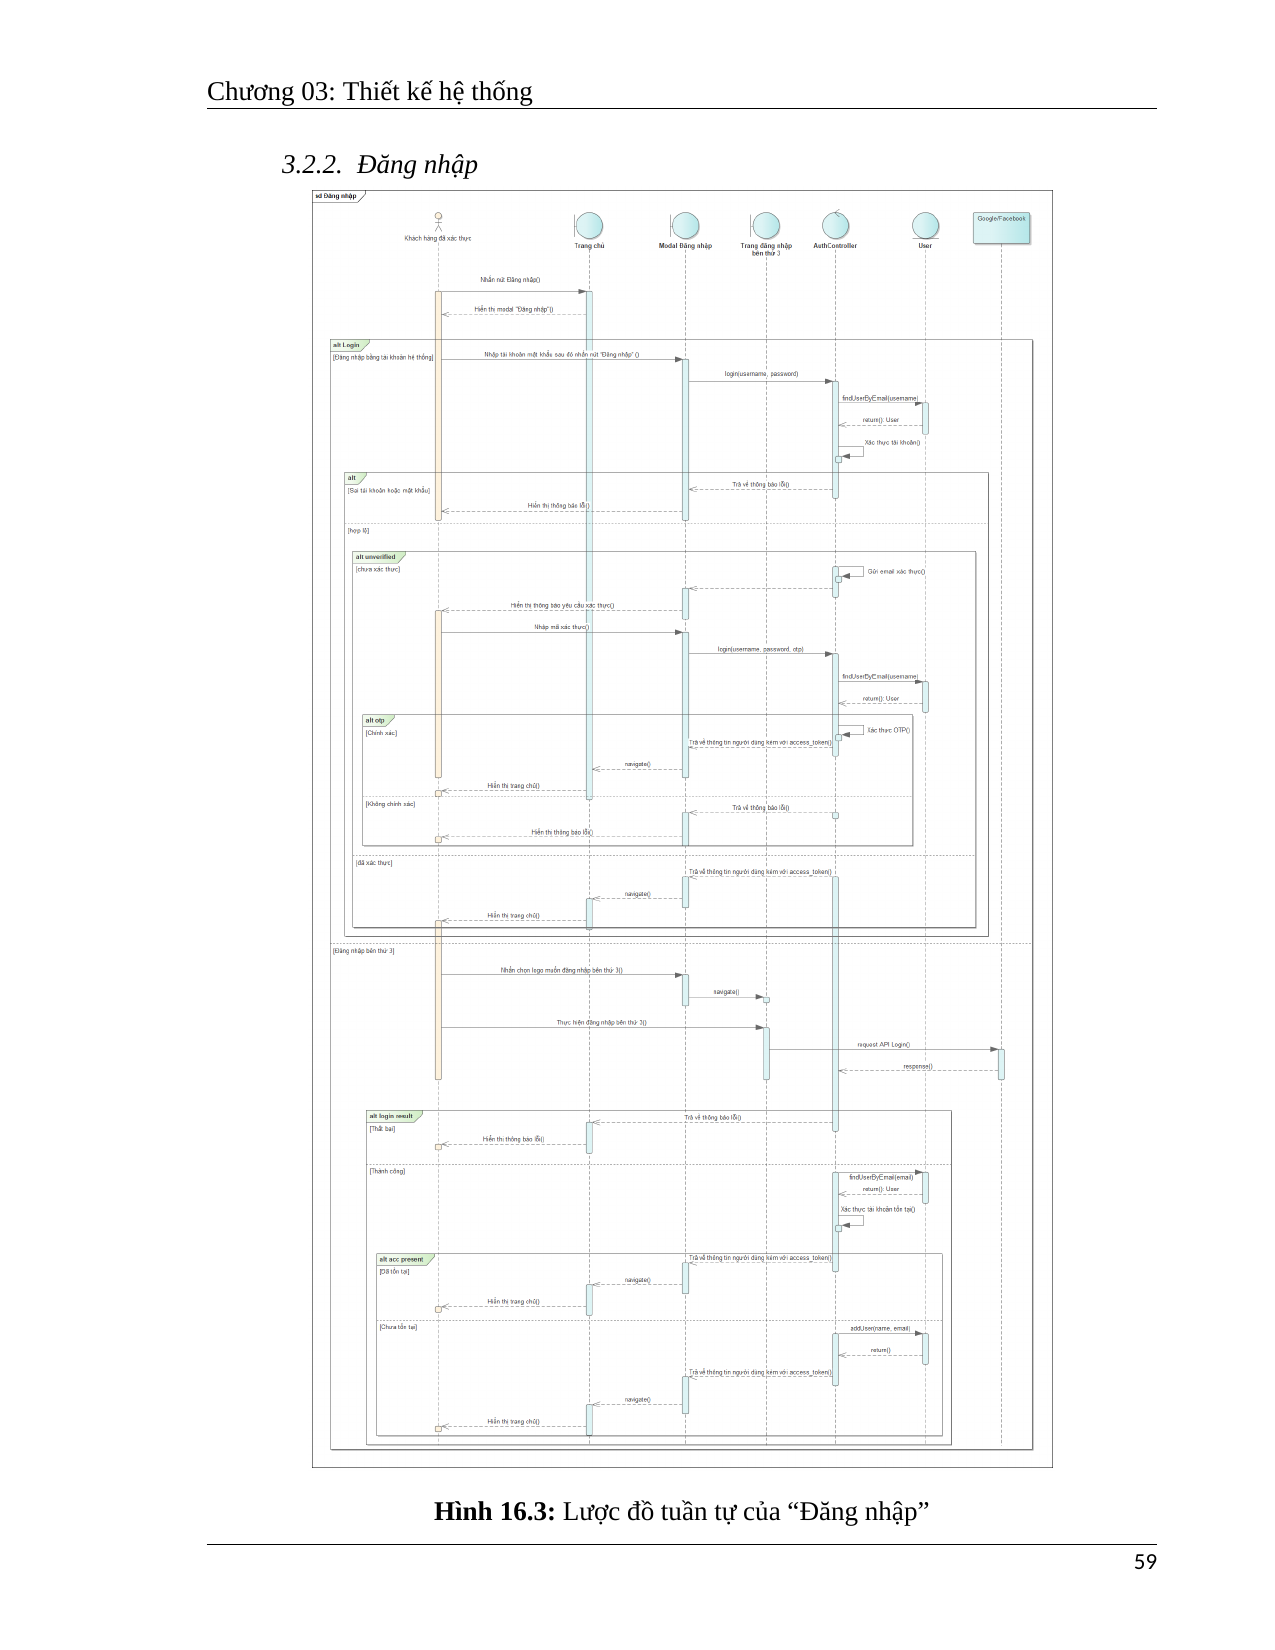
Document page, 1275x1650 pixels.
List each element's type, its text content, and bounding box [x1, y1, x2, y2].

picture [308, 186, 1056, 1471]
list Đăng nhập [282, 148, 1157, 179]
text Hình 16.3: Lược đồ tuần tự của “Đăng nhập” [207, 1495, 1157, 1526]
